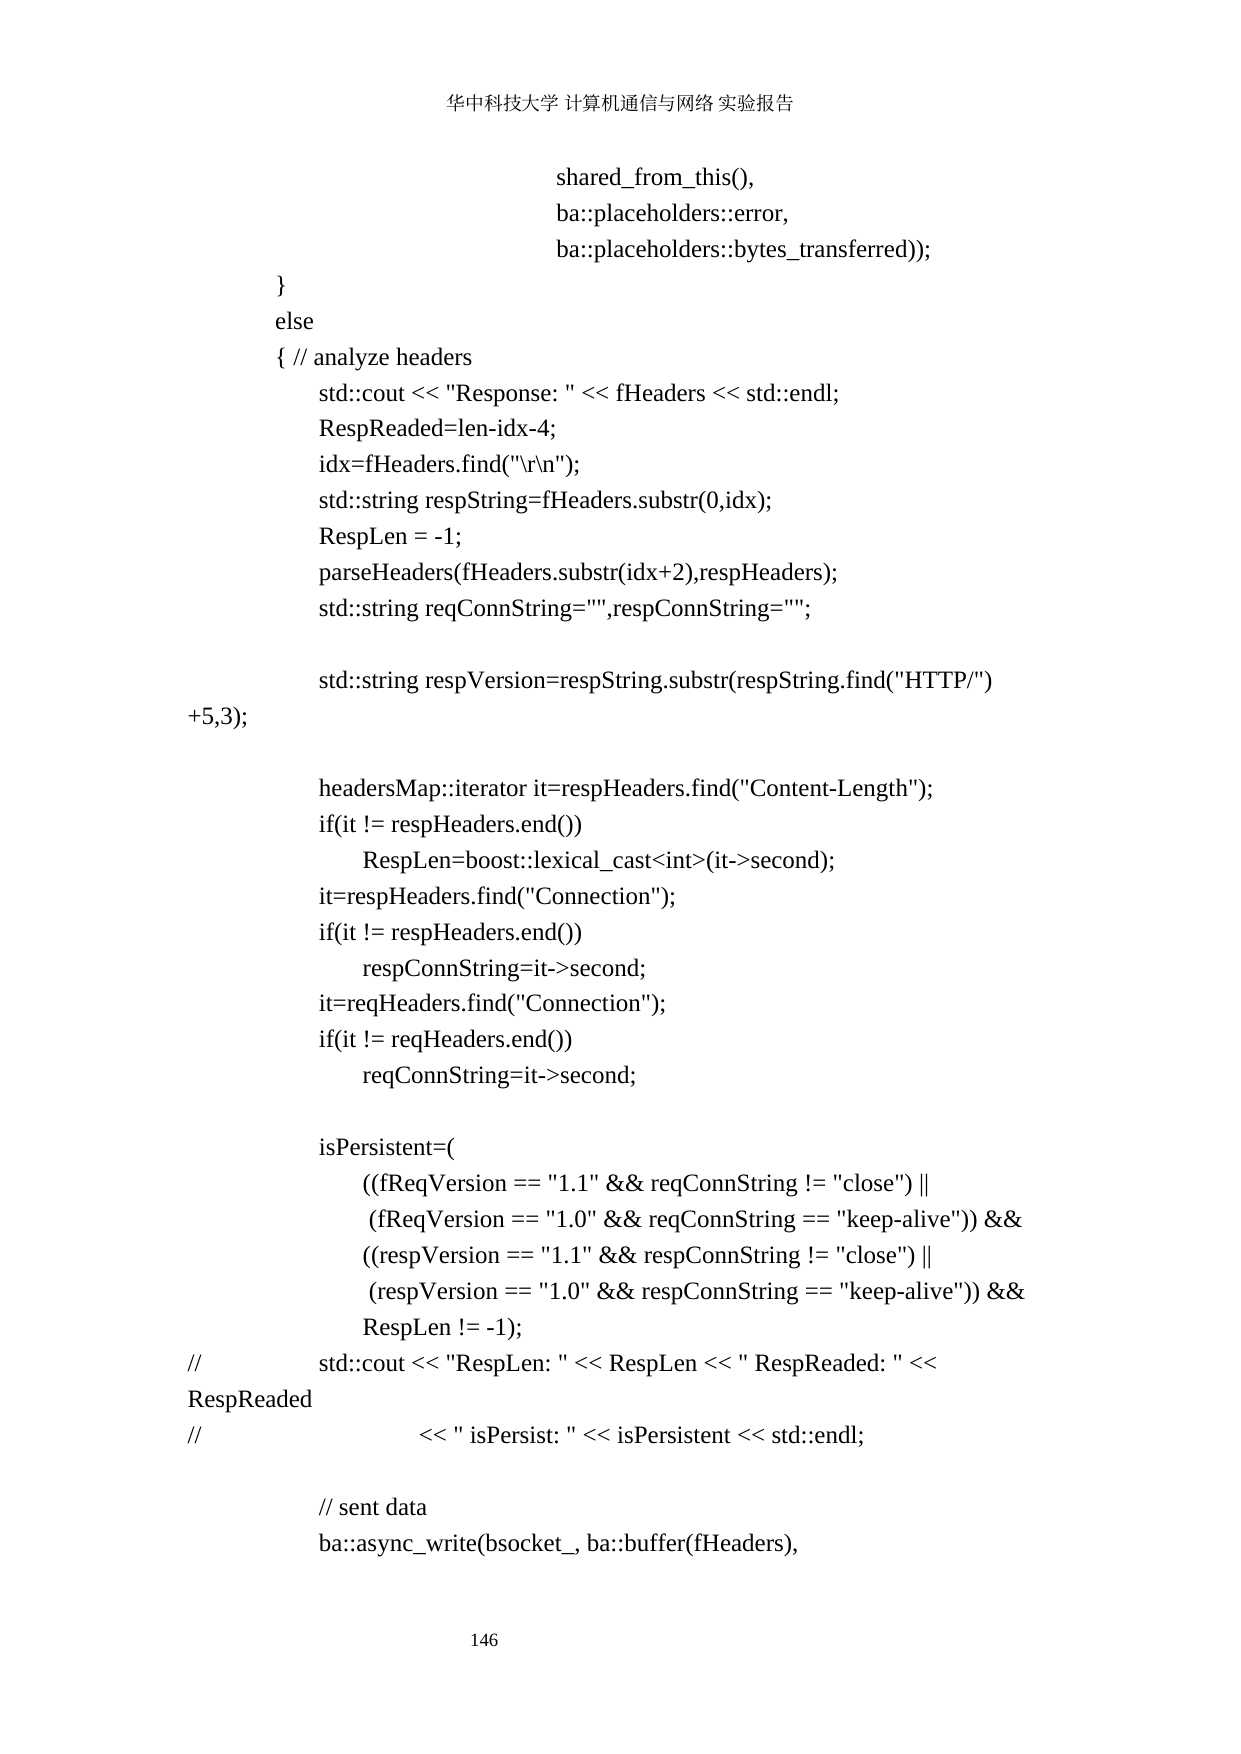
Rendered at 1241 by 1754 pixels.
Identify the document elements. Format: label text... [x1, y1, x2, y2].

text std::string reqConnString="",respConnString=""; [187, 593, 1053, 622]
text isPersistent=( [187, 1132, 1053, 1161]
text ba::placeholders::error, [187, 198, 1053, 227]
text { // analyze headers [187, 342, 1053, 370]
text // sent data [187, 1492, 1053, 1520]
text RespLen=boost::lexical_cast<int>(it->second); [187, 845, 1053, 873]
text if(it != respHeaders.end()) [187, 809, 1053, 838]
text (fReqVersion == "1.0" && reqConnString == "keep-alive")) && [187, 1204, 1053, 1233]
text headersMap::iterator it=respHeaders.find("Content-Length"); [187, 773, 1053, 802]
text if(it != reqHeaders.end()) [187, 1024, 1053, 1053]
text // << " isPersist: " << isPersistent << std::endl; [187, 1420, 1053, 1448]
text it=reqHeaders.find("Connection"); [187, 988, 1053, 1017]
text } [187, 270, 1053, 298]
text idx=fHeaders.find("\r\n"); [187, 449, 1053, 478]
text ((respVersion == "1.1" && respConnString != "close") || [187, 1240, 1053, 1269]
text RespLen = -1; [187, 521, 1053, 550]
text ba::placeholders::bytes_transferred)); [187, 234, 1053, 263]
text (respVersion == "1.0" && respConnString == "keep-alive")) && [187, 1276, 1053, 1305]
text shared_from_this(), [187, 162, 1053, 191]
text ba::async_write(bsocket_, ba::buffer(fHeaders), [187, 1528, 1053, 1556]
text else [187, 306, 1053, 334]
text RespLen != -1); [187, 1312, 1053, 1341]
text std::cout << "Response: " << fHeaders << std::endl; [187, 378, 1053, 406]
text reqConnString=it->second; [187, 1060, 1053, 1089]
text ((fReqVersion == "1.1" && reqConnString != "close") || [187, 1168, 1053, 1197]
text // std::cout << "RespLen: " << RespLen << " RespReaded: " << RespReaded [187, 1348, 1053, 1413]
text std::string respString=fHeaders.substr(0,idx); [187, 485, 1053, 514]
text it=respHeaders.find("Connection"); [187, 881, 1053, 909]
text parseHeaders(fHeaders.substr(idx+2),respHeaders); [187, 557, 1053, 586]
text std::string respVersion=respString.substr(respString.find("HTTP/")+5,3); [187, 665, 1053, 730]
text respConnString=it->second; [187, 953, 1053, 981]
text RespReaded=len-idx-4; [187, 413, 1053, 442]
text if(it != respHeaders.end()) [187, 917, 1053, 945]
